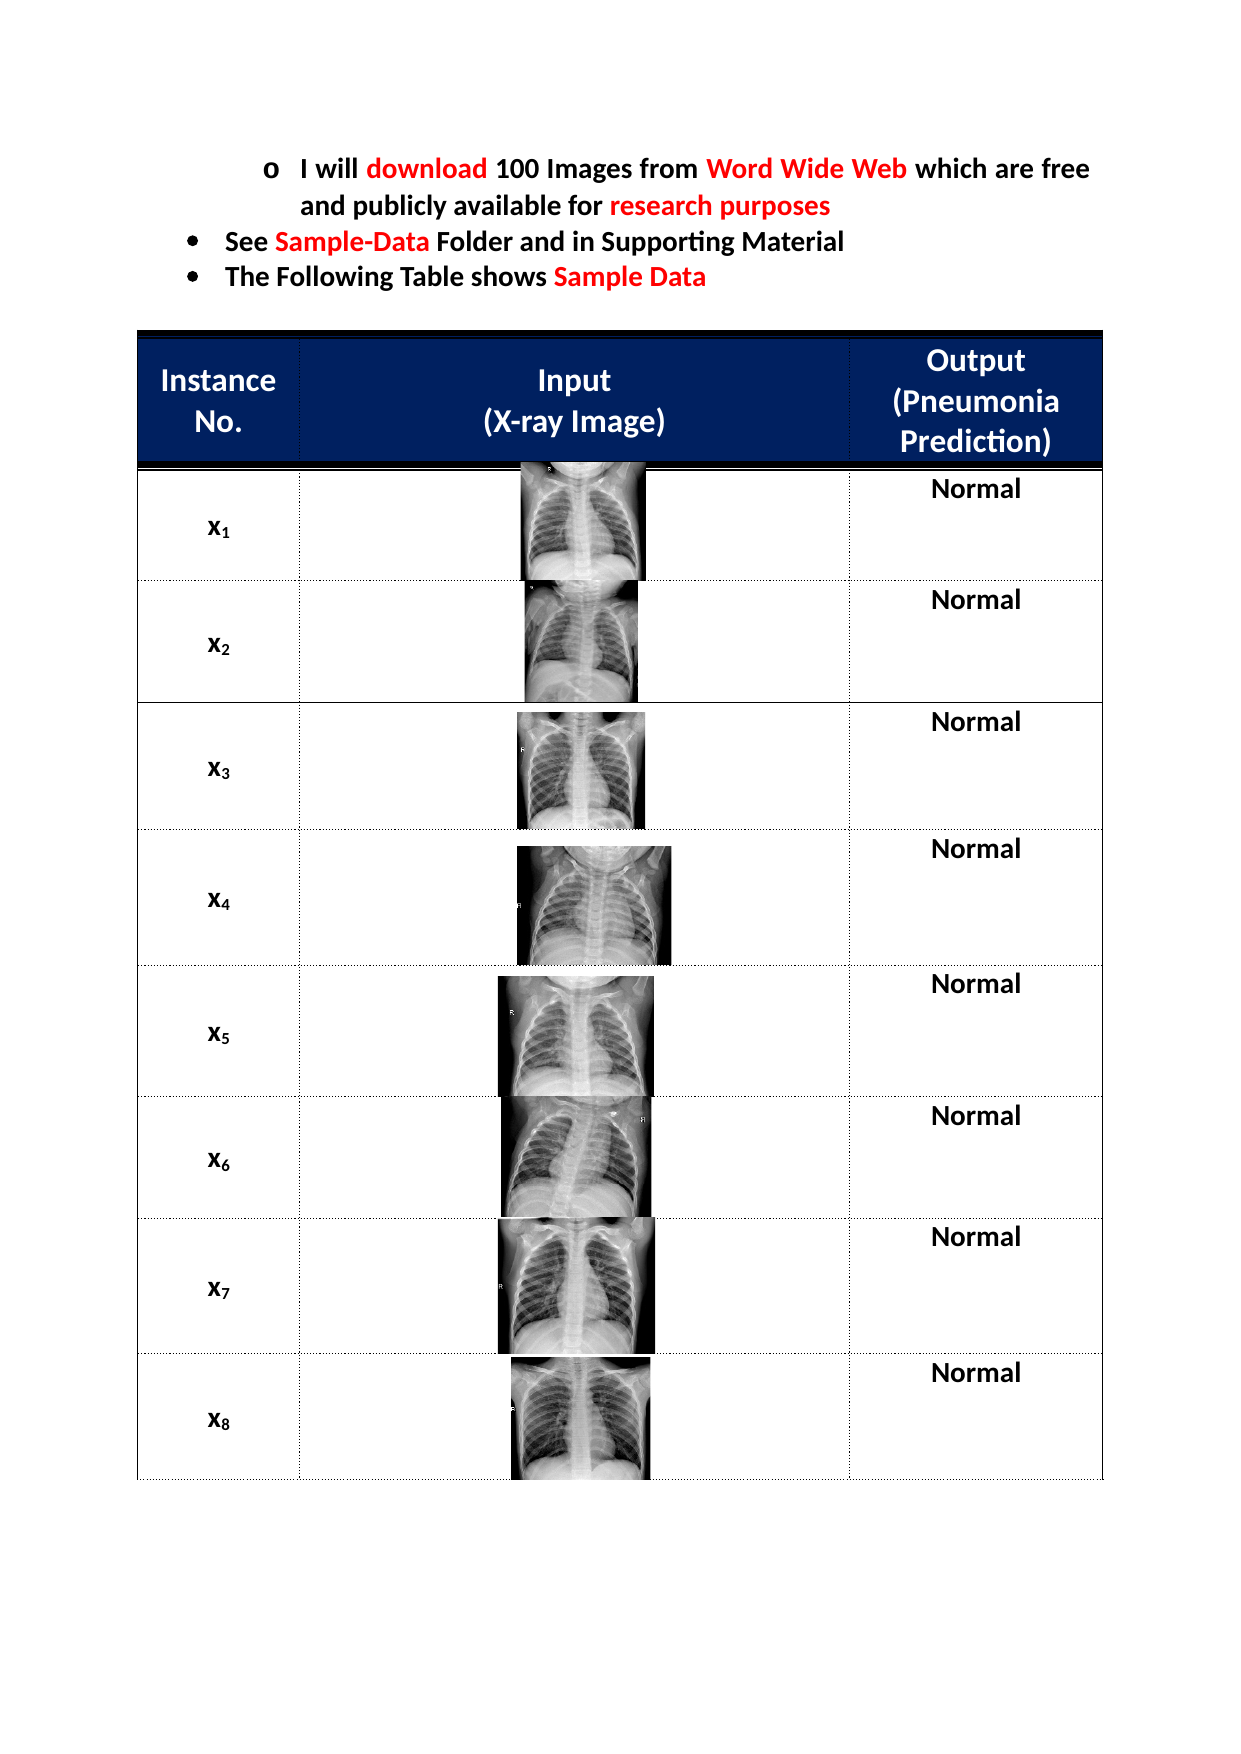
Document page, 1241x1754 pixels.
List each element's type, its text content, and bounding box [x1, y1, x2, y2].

table_header Output (Pneumonia Prediction) [849, 339, 1102, 461]
table_cell [299, 471, 520, 580]
table_header Instance No. [138, 339, 299, 461]
table_cell [652, 1096, 849, 1217]
table_cell [299, 1096, 501, 1217]
picture [520, 462, 646, 702]
table_cell Normal [849, 580, 1102, 702]
list I will download 100 Images from Word Wide Web which are free and publicly available for research purposes [262, 150, 1090, 223]
picture [511, 1357, 651, 1480]
table_header Input (X-ray Image) [299, 339, 849, 461]
picture [517, 846, 672, 965]
table_cell Normal [849, 1353, 1102, 1479]
table_cell [646, 471, 849, 580]
table_cell Normal [849, 965, 1102, 1096]
table_cell x8 [138, 1353, 299, 1479]
table_cell Normal [849, 1218, 1102, 1353]
table_cell [299, 965, 849, 1096]
table_cell [299, 580, 524, 702]
table_cell x7 [138, 1218, 299, 1353]
table_cell [656, 1218, 849, 1353]
table_cell x5 [138, 965, 299, 1096]
picture [497, 976, 656, 1354]
table_cell x1 [138, 471, 299, 580]
list The Following Table shows Sample Data [187, 258, 1090, 294]
list See Sample-Data Folder and in Supporting Material [187, 223, 1090, 258]
table_cell [299, 1353, 849, 1479]
table_cell x4 [138, 829, 299, 964]
table_cell [299, 1218, 497, 1353]
picture [517, 712, 646, 829]
table_cell [638, 580, 849, 702]
table_cell x2 [138, 580, 299, 702]
table_cell x3 [138, 703, 299, 829]
table_cell x6 [138, 1096, 299, 1217]
table_cell Normal [849, 703, 1102, 829]
table_cell [299, 829, 849, 964]
table_cell Normal [849, 1096, 1102, 1217]
table_cell Normal [849, 471, 1102, 580]
table_cell Normal [849, 829, 1102, 964]
table_cell [299, 703, 849, 829]
